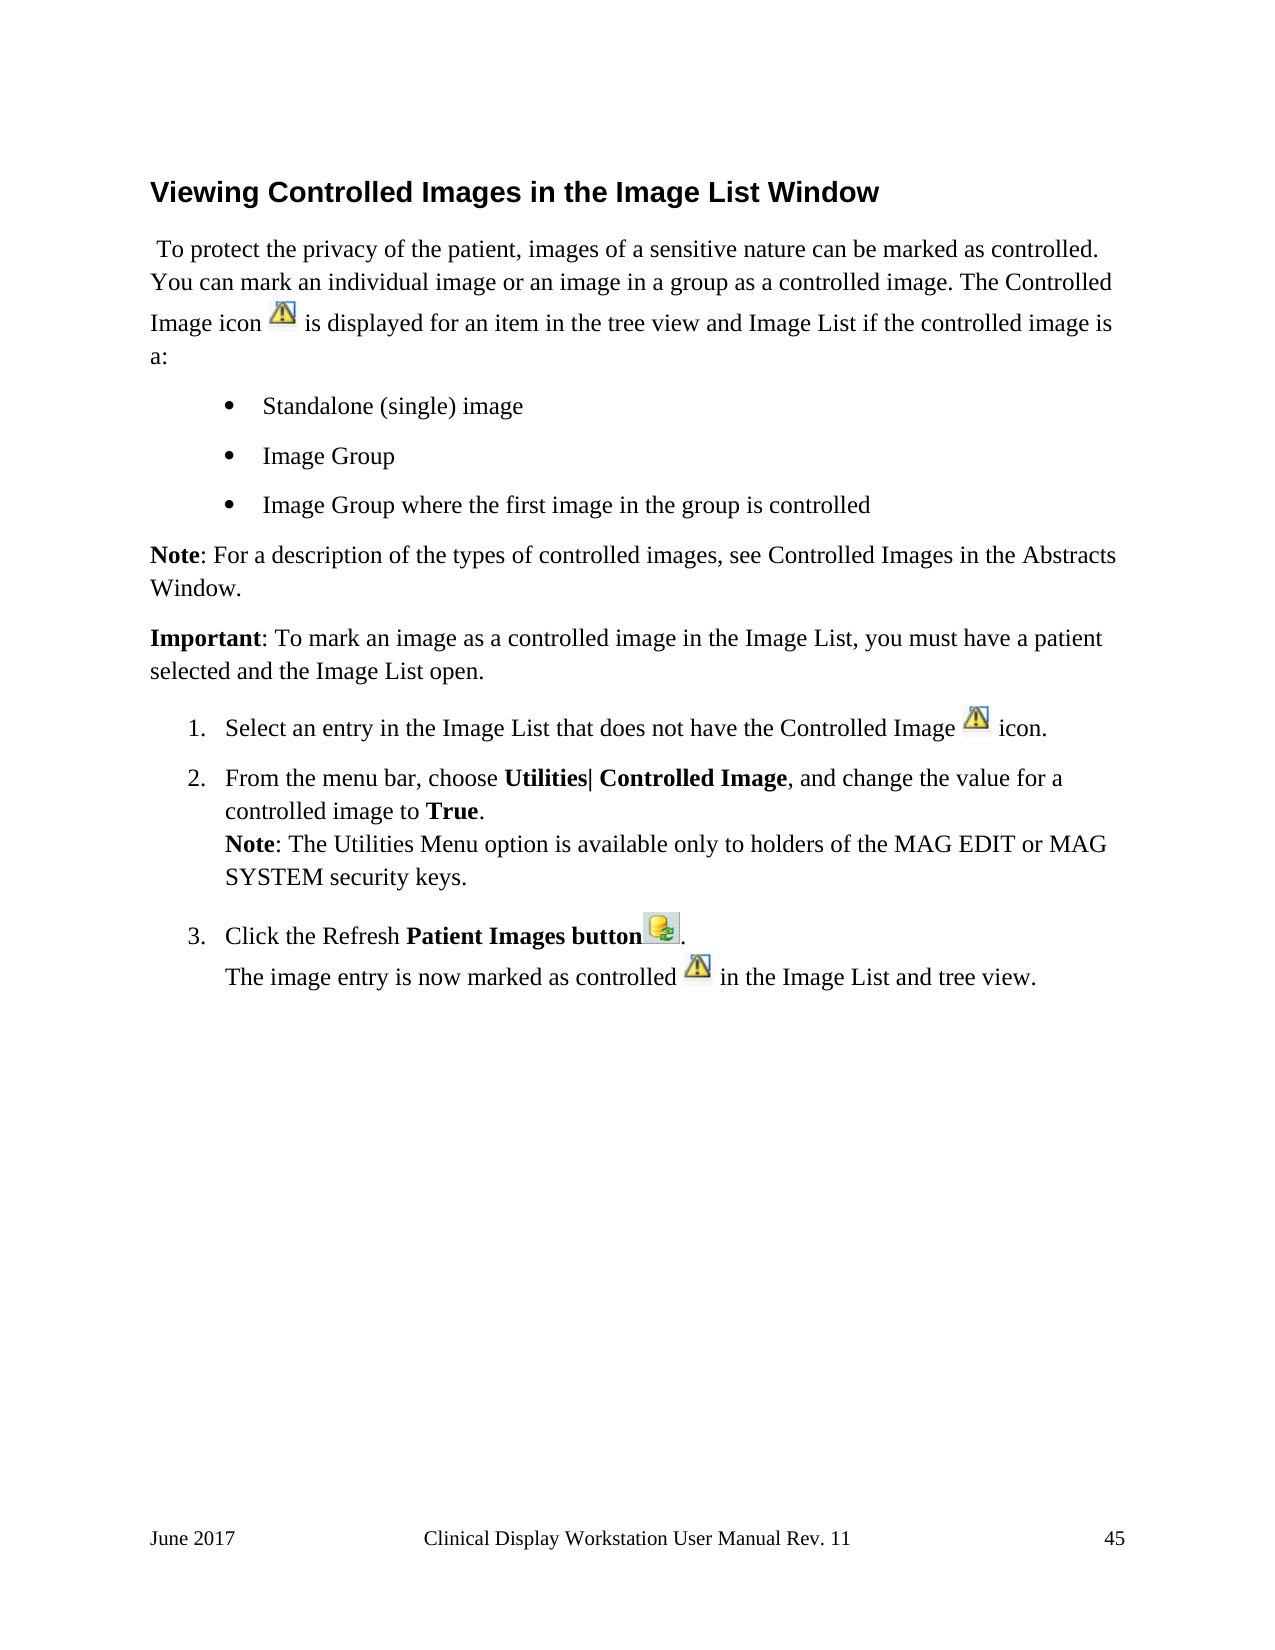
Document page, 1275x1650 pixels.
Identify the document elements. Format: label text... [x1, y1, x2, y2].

picture [683, 953, 714, 986]
picture [642, 912, 680, 944]
text To protect the privacy of the patient, images of a sensitive nature can be marked as controlled. You can mark an individual image or an image in a group as a controlled image. The Controlled Image icon is displayed for an item in the tree view and Image List if the controlled image is a: [150, 234, 1125, 370]
list From the menu bar, choose Utilities| Controlled Image, and change the value for a controlled image to True. Note: The Utilities Menu option is available only to holders of the MAG EDIT or MAG SYSTEM security keys. [187, 763, 1125, 891]
text Important: To mark an image as a controlled image in the Image List, you must have a patient selected and the Image List open. [150, 623, 1125, 685]
text Note: For a description of the types of controlled images, see Controlled Images in the Abstracts Window. [150, 540, 1125, 602]
list Image Group where the first image in the group is controlled [225, 491, 1125, 519]
picture [268, 300, 298, 332]
picture [962, 705, 992, 737]
list Select an entry in the Image List that does not have the Controlled Image icon. [187, 706, 1125, 742]
list Click the Refresh Patient Images button. The image entry is now marked as controlled in the Image List and tree view. [187, 912, 1125, 991]
list Standalone (single) image [225, 391, 1125, 420]
list Image Group [225, 441, 1125, 469]
subtitle Viewing Controlled Images in the Image List Window [150, 175, 1125, 208]
